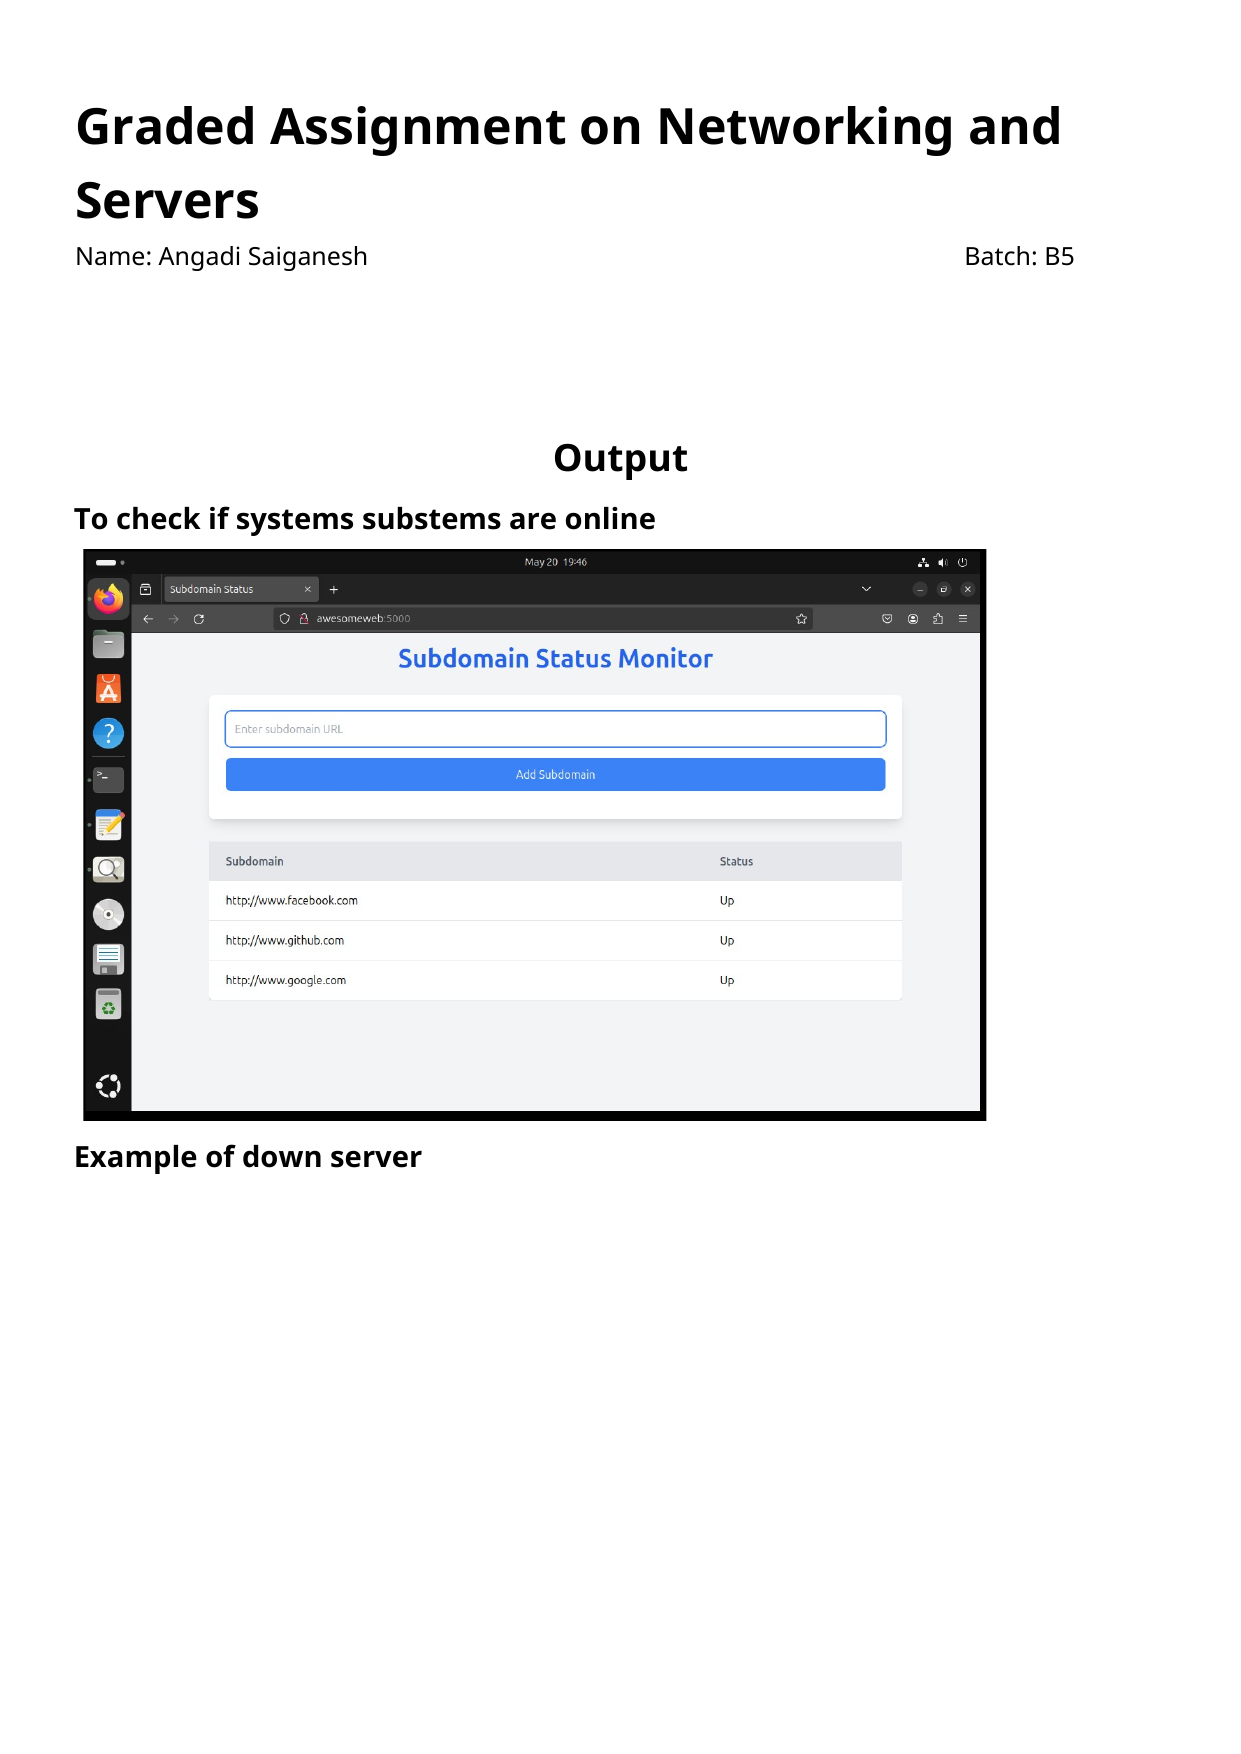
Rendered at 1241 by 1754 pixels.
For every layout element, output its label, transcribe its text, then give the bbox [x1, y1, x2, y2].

subtitle Output [75, 431, 1166, 482]
text To check if systems substems are online [73, 498, 1210, 538]
picture [83, 549, 987, 1121]
text Example of down server [73, 1137, 1210, 1176]
